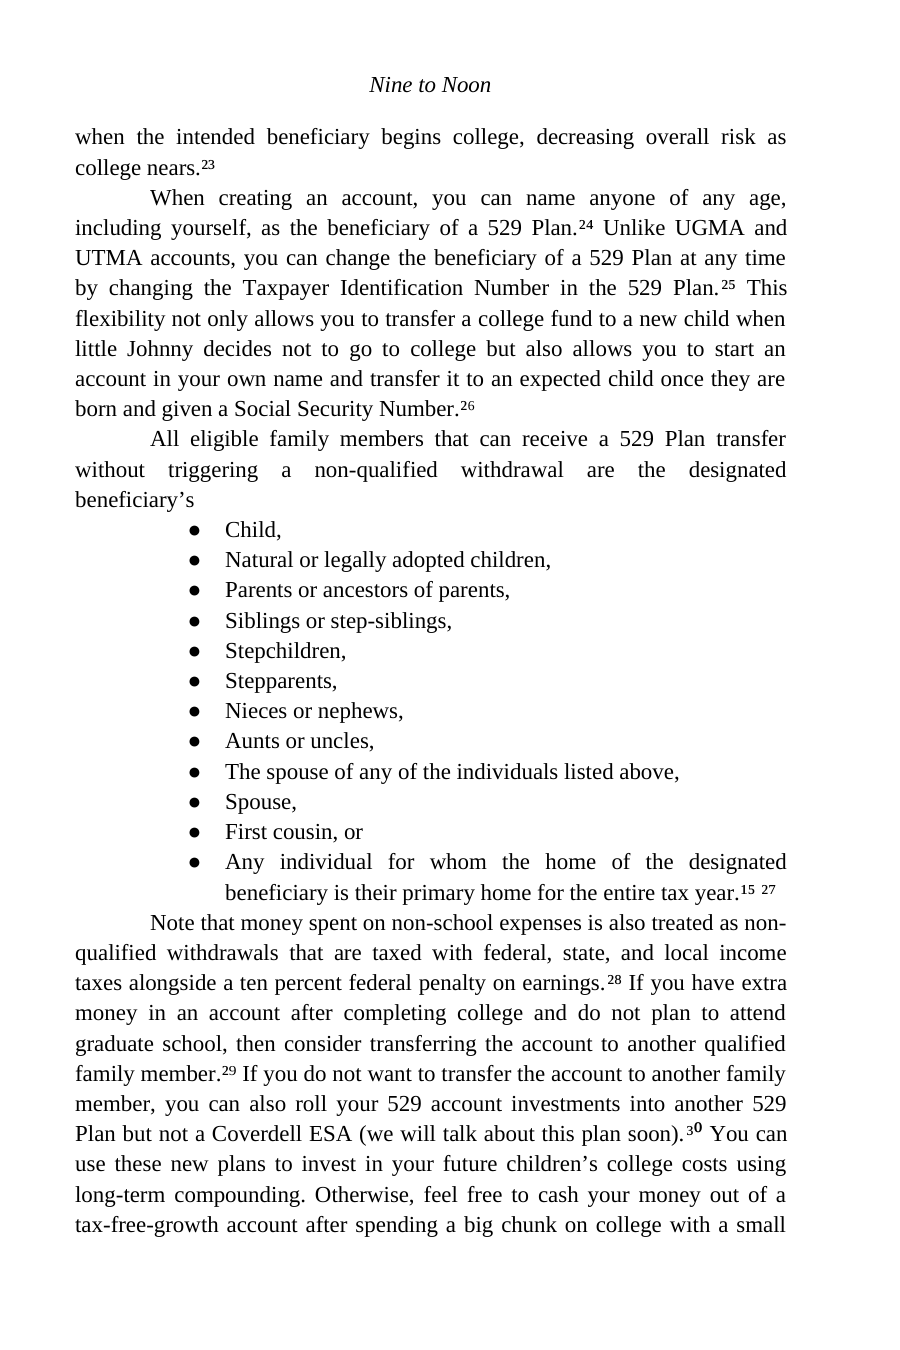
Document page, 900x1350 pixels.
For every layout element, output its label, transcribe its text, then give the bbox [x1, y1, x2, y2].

list Child, [187, 516, 787, 542]
list Siblings or step-siblings, [187, 607, 787, 633]
list Natural or legally adopted children, [187, 546, 787, 573]
list Parents or ancestors of parents, [187, 577, 787, 603]
list First cousin, or [187, 818, 787, 844]
text When creating an account, you can name anyone of any age, including yourself, as the beneficiary of a 529 Plan.²⁴ Unlike UGMA and UTMA accounts, you can change the beneficiary of a 529 Plan at any time by changing the Taxpayer Identification Number in the 529 Plan.²⁵ This flexibility not only allows you to transfer a college fund to a new child when little Johnny decides not to go to college but also allows you to start an account in your own name and transfer it to an expected child once they are born and given a Social Security Number.²⁶ [75, 184, 787, 422]
list Aunts or uncles, [187, 728, 787, 754]
list The spouse of any of the individuals listed above, [187, 758, 787, 784]
text All eligible family members that can receive a 529 Plan transfer without triggering a non-qualified withdrawal are the designated beneficiary’s [75, 426, 787, 512]
list Stepparents, [187, 667, 787, 693]
list Nieces or nephews, [187, 697, 787, 724]
list Spouse, [187, 788, 787, 814]
list Stepchildren, [187, 637, 787, 663]
list Any individual for whom the home of the designated beneficiary is their primary home for the entire tax year.¹⁵ ²⁷ [187, 848, 787, 905]
